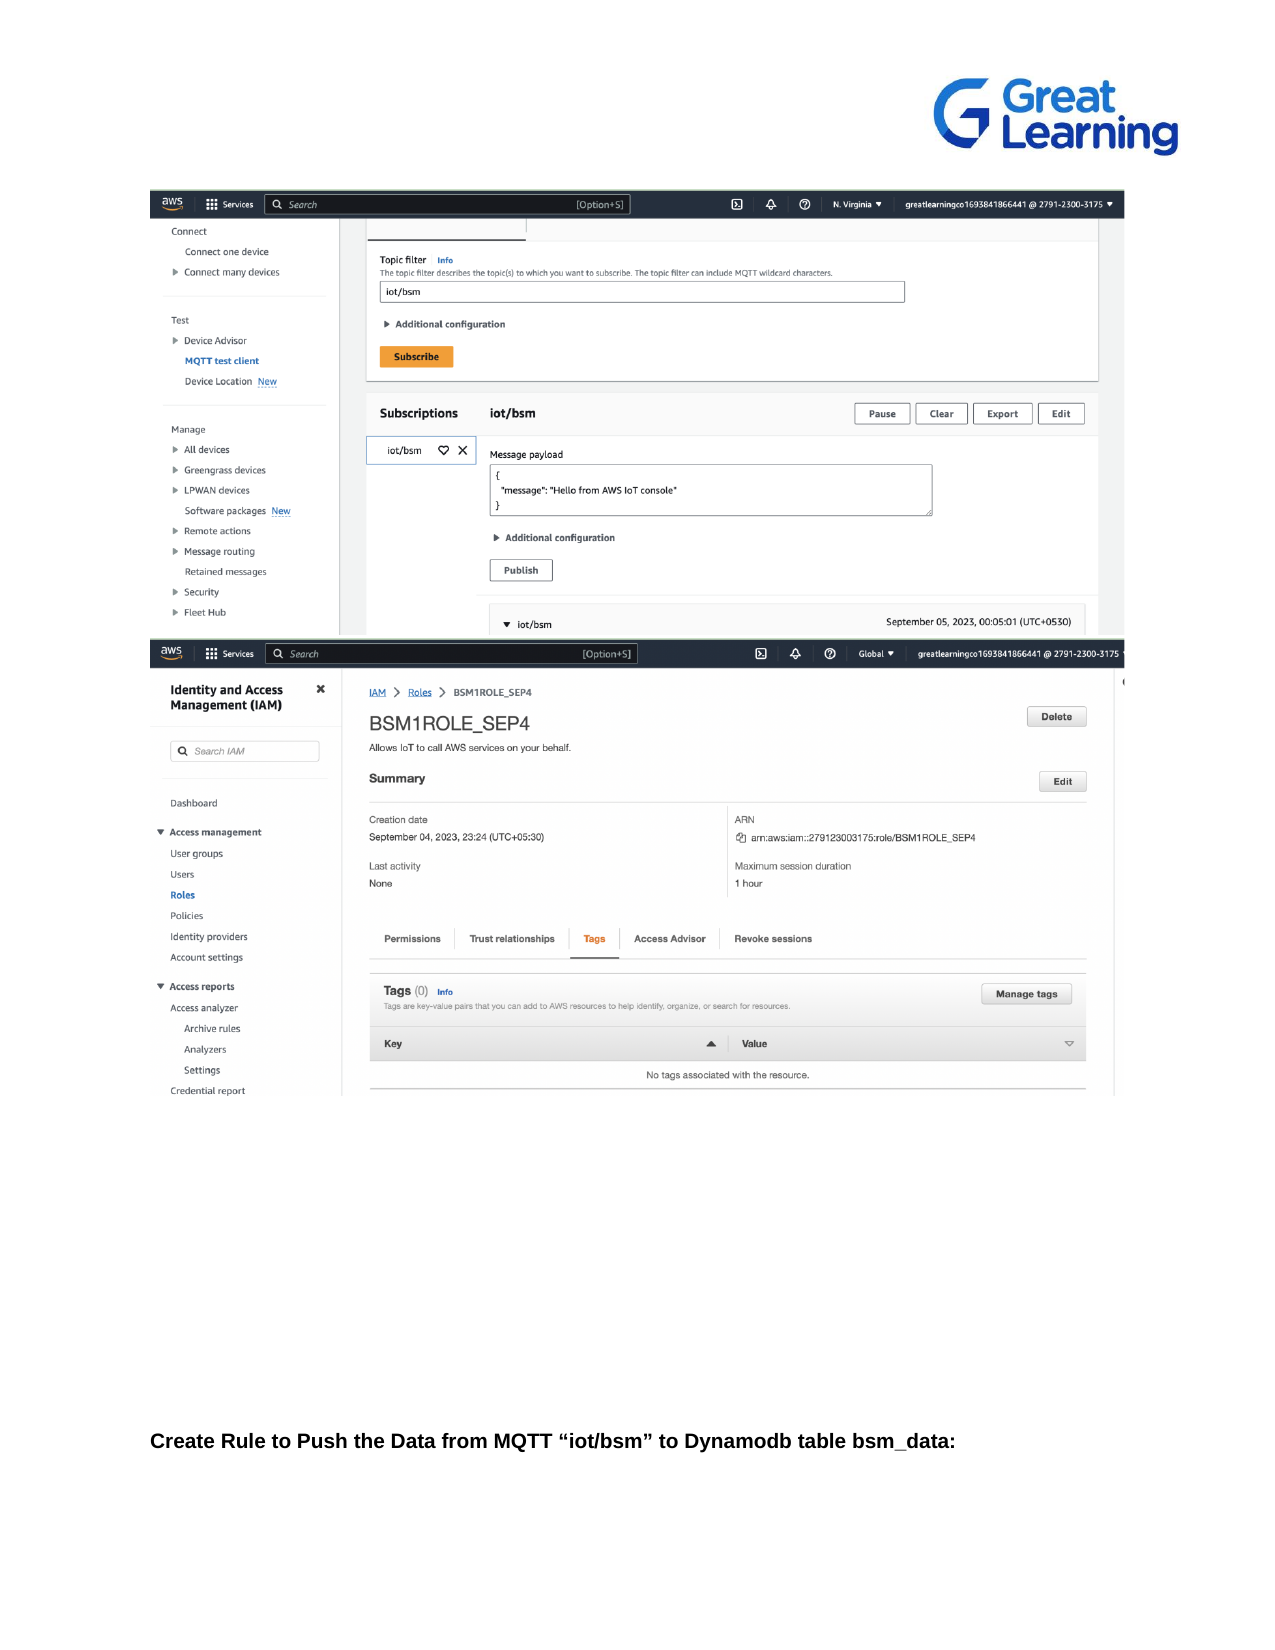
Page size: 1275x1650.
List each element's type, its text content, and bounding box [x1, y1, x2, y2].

text Create Rule to Push the Data from MQTT “iot/bsm” to Dynamodb table bsm_data: [150, 1429, 1125, 1453]
picture [150, 638, 1125, 1096]
picture [150, 189, 1125, 635]
picture [924, 75, 1182, 158]
